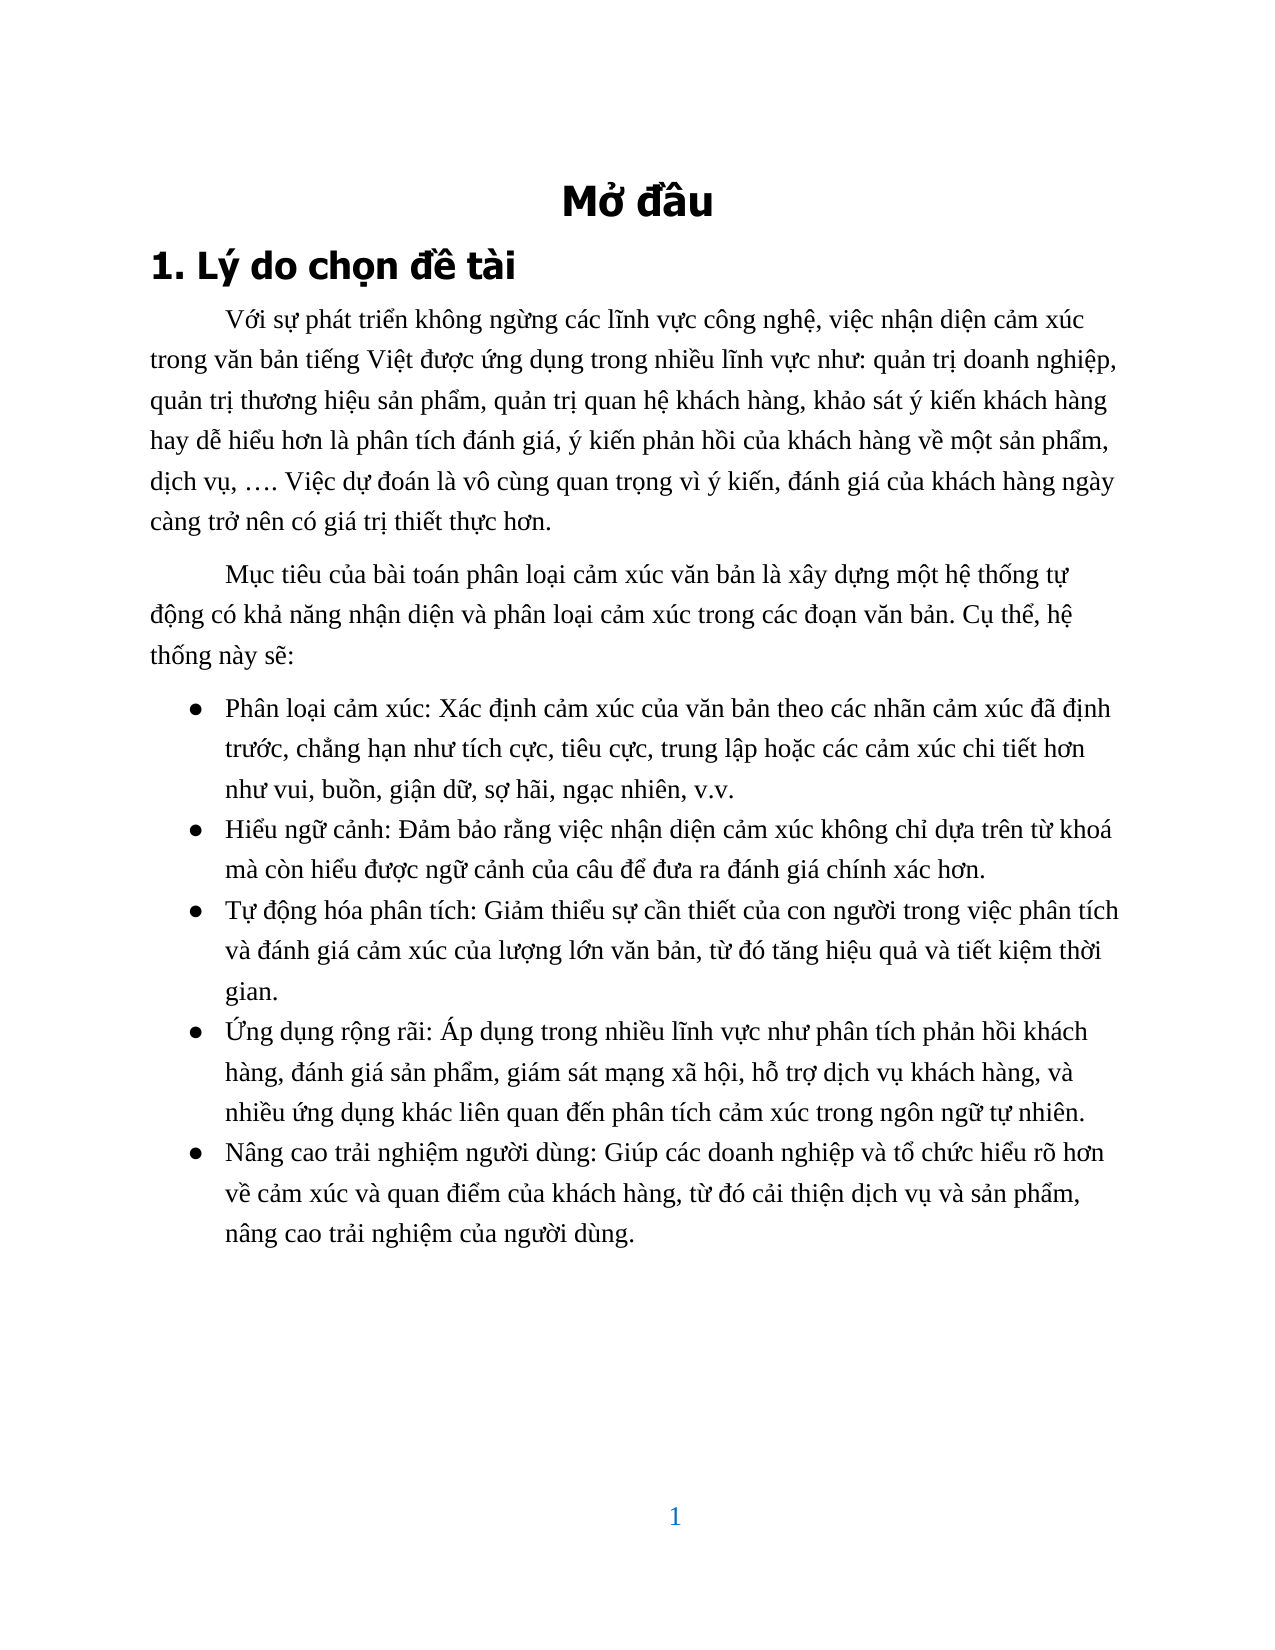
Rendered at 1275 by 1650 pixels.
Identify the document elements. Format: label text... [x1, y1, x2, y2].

list Hiểu ngữ cảnh: Đảm bảo rằng việc nhận diện cảm xúc không chỉ dựa trên từ khoá mà còn hiểu được ngữ cảnh của câu để đưa ra đánh giá chính xác hơn. [187, 813, 1125, 885]
text Mục tiêu của bài toán phân loại cảm xúc văn bản là xây dựng một hệ thống tự động có khả năng nhận diện và phân loại cảm xúc trong các đoạn văn bản. Cụ thể, hệ thống này sẽ: [150, 558, 1125, 670]
subtitle Mở đầu [150, 175, 1125, 225]
list Ứng dụng rộng rãi: Áp dụng trong nhiều lĩnh vực như phân tích phản hồi khách hàng, đánh giá sản phẩm, giám sát mạng xã hội, hỗ trợ dịch vụ khách hàng, và nhiều ứng dụng khác liên quan đến phân tích cảm xúc trong ngôn ngữ tự nhiên. [187, 1015, 1125, 1127]
subtitle 1. Lý do chọn đề tài [150, 242, 1125, 287]
list Tự động hóa phân tích: Giảm thiểu sự cần thiết của con người trong việc phân tích và đánh giá cảm xúc của lượng lớn văn bản, từ đó tăng hiệu quả và tiết kiệm thời gian. [187, 894, 1125, 1006]
text Với sự phát triển không ngừng các lĩnh vực công nghệ, việc nhận diện cảm xúc trong văn bản tiếng Việt được ứng dụng trong nhiều lĩnh vực như: quản trị doanh nghiệp, quản trị thương hiệu sản phẩm, quản trị quan hệ khách hàng, khảo sát ý kiến khách hàng hay dễ hiểu hơn là phân tích đánh giá, ý kiến phản hồi của khách hàng về một sản phẩm, dịch vụ, …. Việc dự đoán là vô cùng quan trọng vì ý kiến, đánh giá của khách hàng ngày càng trở nên có giá trị thiết thực hơn. [150, 303, 1125, 536]
list Nâng cao trải nghiệm người dùng: Giúp các doanh nghiệp và tổ chức hiểu rõ hơn về cảm xúc và quan điểm của khách hàng, từ đó cải thiện dịch vụ và sản phẩm, nâng cao trải nghiệm của người dùng. [187, 1136, 1125, 1248]
list Phân loại cảm xúc: Xác định cảm xúc của văn bản theo các nhãn cảm xúc đã định trước, chẳng hạn như tích cực, tiêu cực, trung lập hoặc các cảm xúc chi tiết hơn như vui, buồn, giận dữ, sợ hãi, ngạc nhiên, v.v. [187, 692, 1125, 804]
